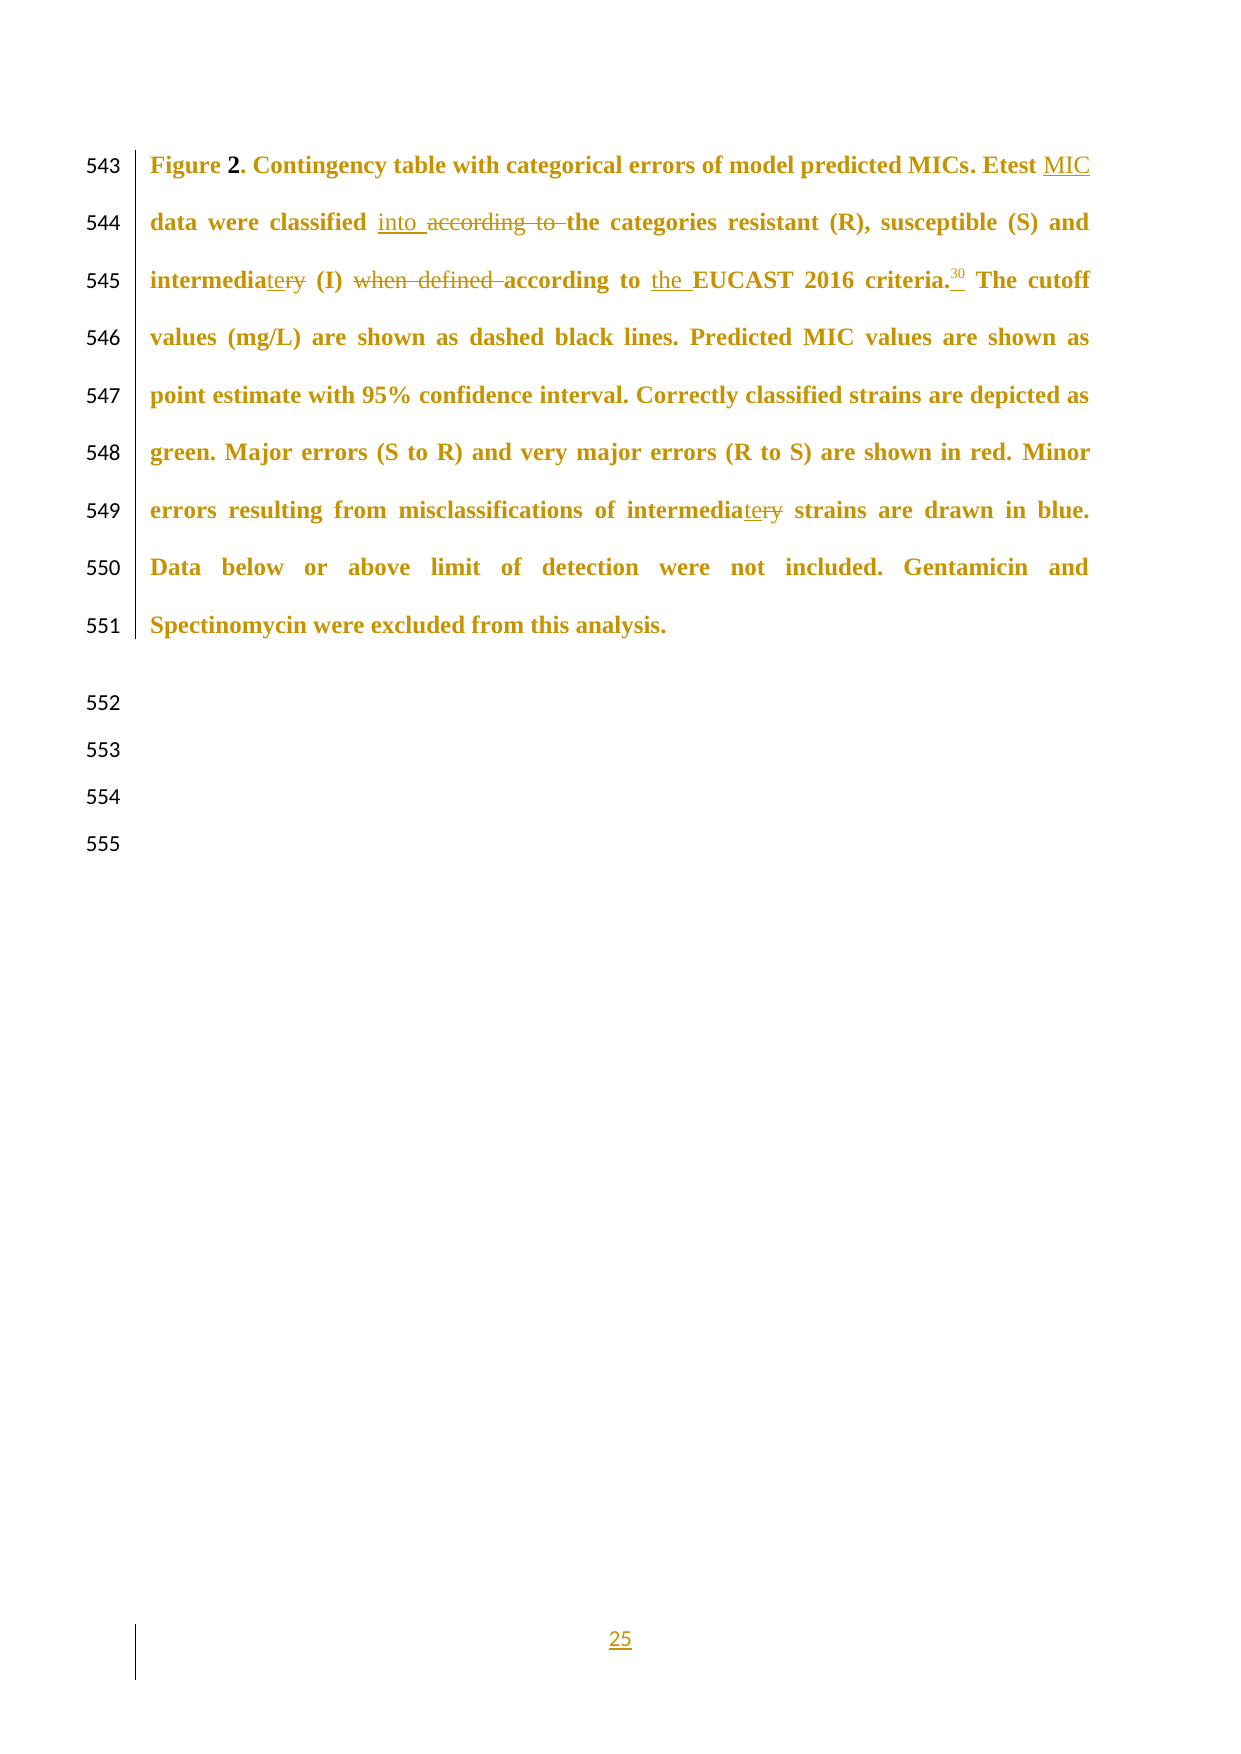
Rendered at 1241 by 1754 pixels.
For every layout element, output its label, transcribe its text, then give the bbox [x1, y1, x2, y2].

text Figure 2. Contingency table with categorical errors of model predicted MICs. Etest data were classified the categories resistant (R), susceptible (S) and intermedia (I) according to EUCAST 2016 criteria. The cutoff values (mg/L) are shown as dashed black lines. Predicted MIC values are shown as point estimate with 95% confidence interval. Correctly classified strains are depicted as green. Major errors (S to R) and very major errors (R to S) are shown in red. Minor errors resulting from misclassifications of intermedia strains are drawn in blue. Data below or above limit of detection were not included. Gentamicin and Spectinomycin were excluded from this analysis. [150, 150, 1090, 639]
